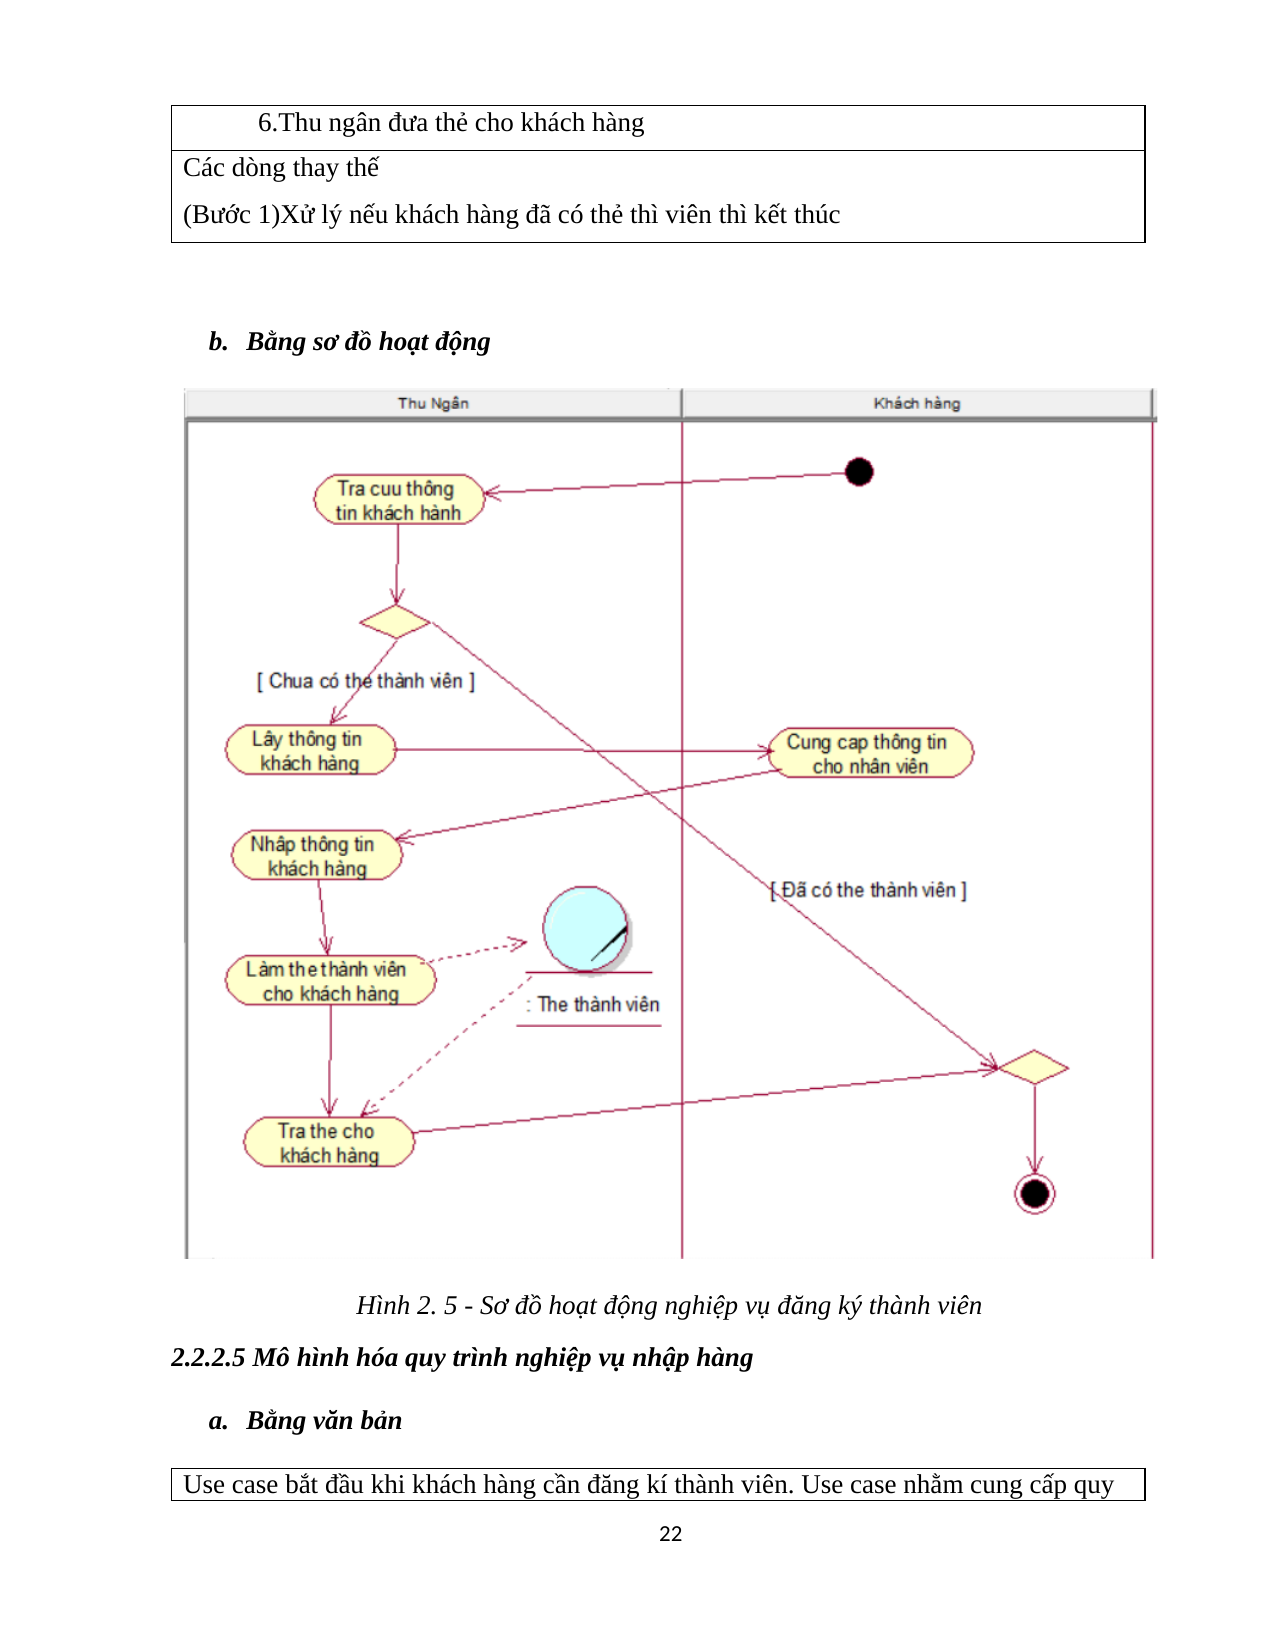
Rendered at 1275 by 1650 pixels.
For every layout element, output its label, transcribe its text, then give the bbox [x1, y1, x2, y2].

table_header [172, 1469, 1144, 1500]
table_cell Các dòng thay thế (Bước 1)Xử lý nếu khách hàng đã có thẻ thì viên thì kết thúc [172, 151, 1144, 242]
list Bằng văn bản [208, 1404, 1170, 1435]
list Mô hình hóa quy trình nghiệp vụ nhập hàng [171, 1341, 1170, 1372]
list Bằng sơ đồ hoạt động [208, 325, 1170, 356]
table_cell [172, 106, 1144, 150]
text Hình 2. 5 - Sơ đồ hoạt động nghiệp vụ đăng ký thành viên [171, 1289, 1170, 1320]
picture [183, 388, 1158, 1259]
